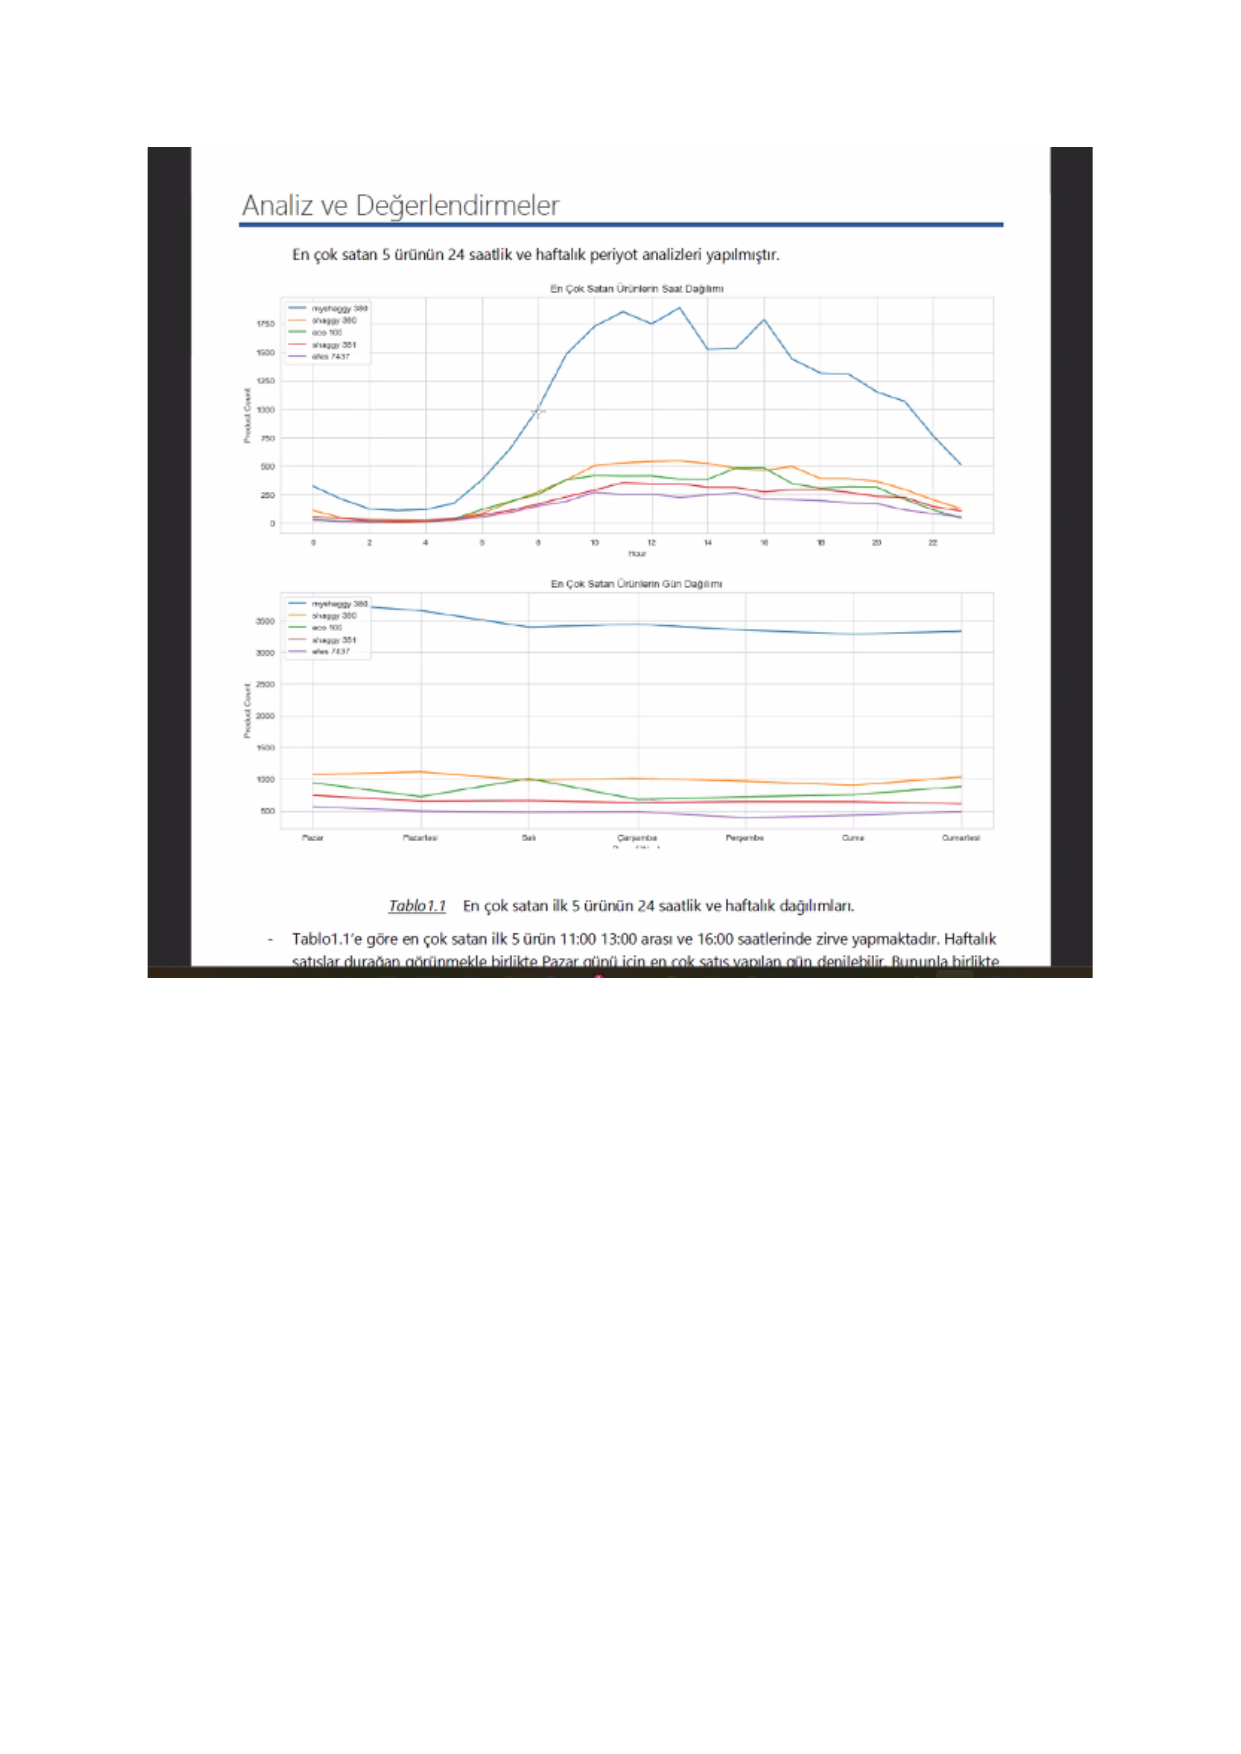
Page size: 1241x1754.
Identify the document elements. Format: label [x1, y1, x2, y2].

picture [147, 147, 1093, 978]
